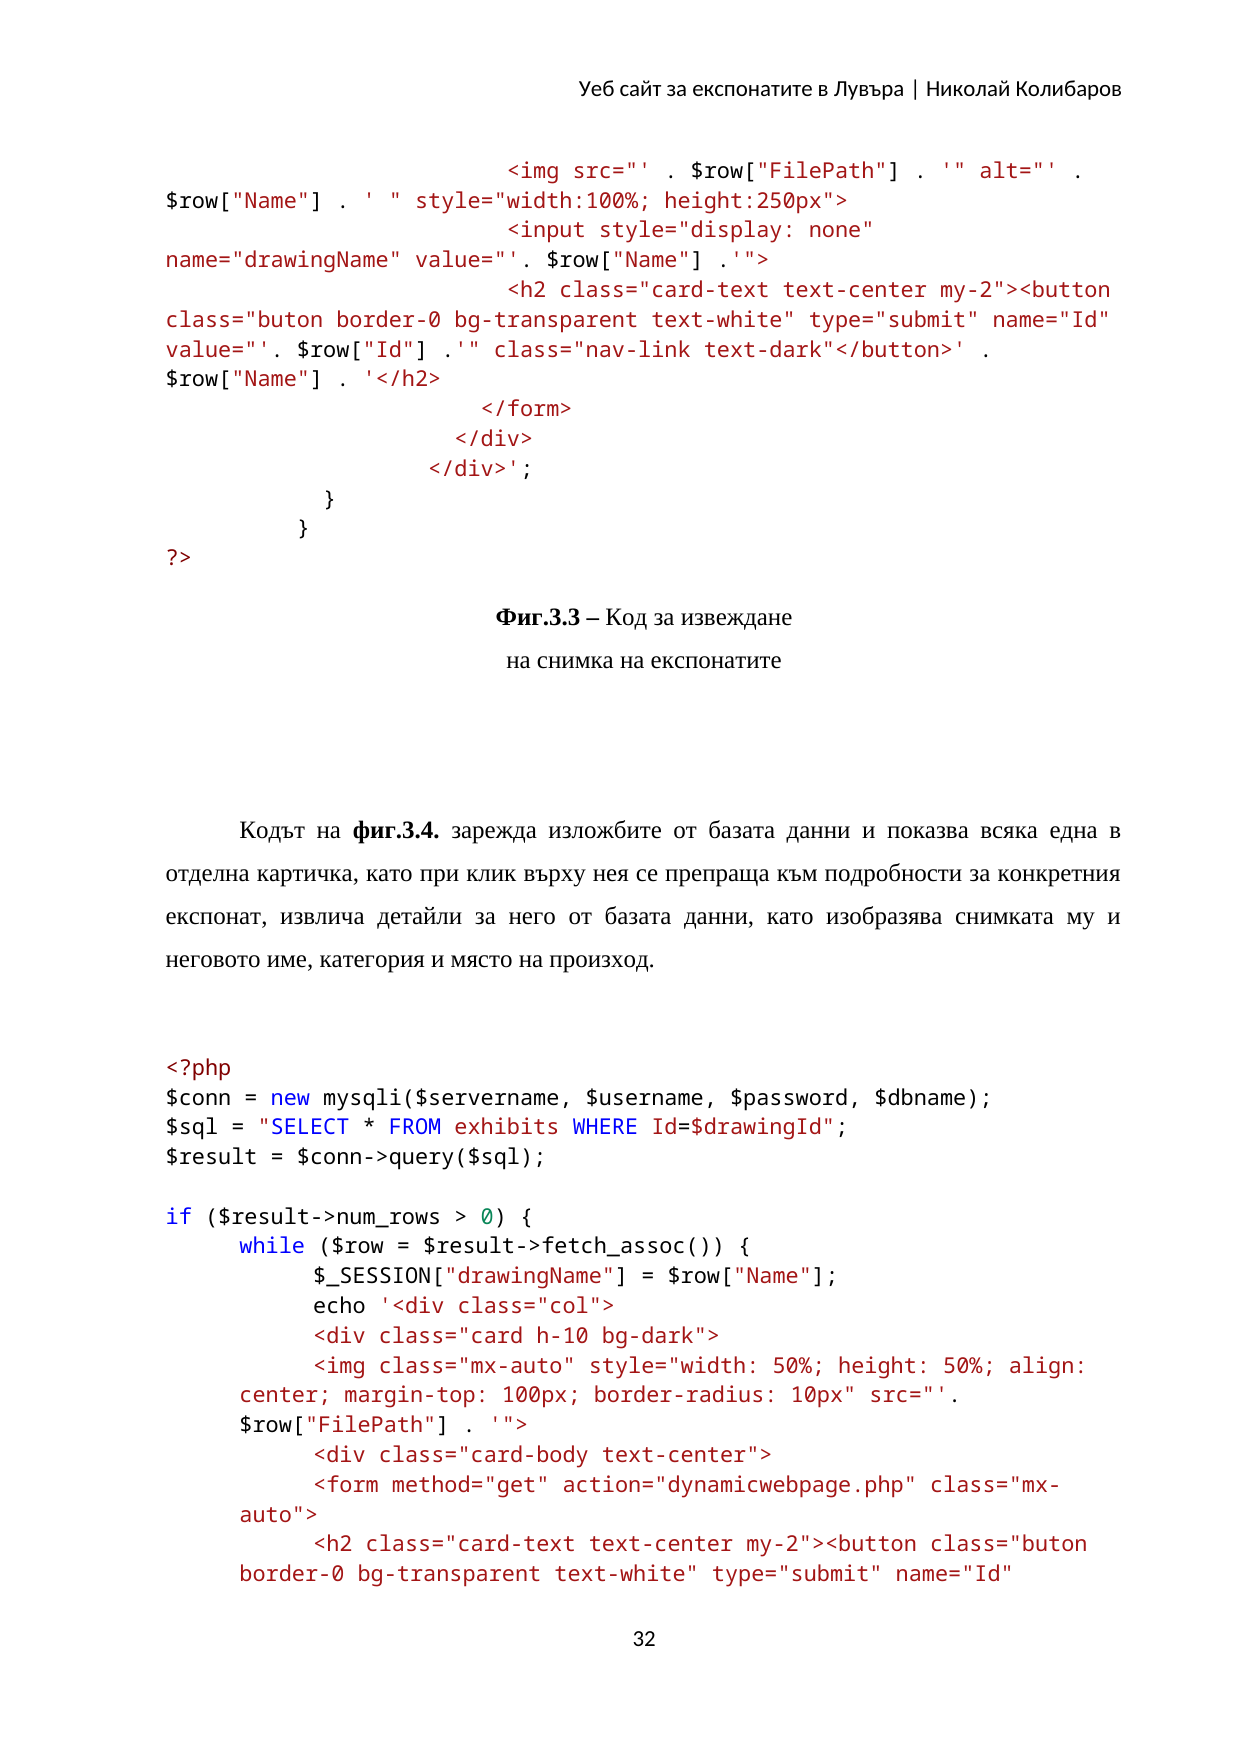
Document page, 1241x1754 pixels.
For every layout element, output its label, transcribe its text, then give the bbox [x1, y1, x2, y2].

text <input style="display: none" name="drawingName" value="'. $row["Name"] .'"> [165, 214, 1122, 274]
text $result = $conn->query($sql); [165, 1141, 1122, 1171]
text </div>'; [165, 453, 1122, 483]
text <img class="mx-auto" style="width: 50%; height: 50%; align: center; margin-top: 100px; border-radius: 10px" src="'. $row["FilePath"] . '"> [239, 1349, 1122, 1439]
text $sql = "SELECT * FROM exhibits WHERE Id=$drawingId"; [165, 1111, 1122, 1141]
text Фиг.3.3 – Код за извеждане [165, 602, 1122, 631]
text на снимка на експонатите [165, 645, 1122, 674]
text <?php [165, 1052, 1122, 1081]
text <div class="card-body text-center"> [239, 1439, 1122, 1469]
text } [165, 512, 1122, 542]
text </form> [165, 393, 1122, 423]
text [239, 1528, 1122, 1588]
text while ($row = $result->fetch_assoc()) { [165, 1230, 1122, 1260]
text <form method="get" action="dynamicwebpage.php" class="mx-auto"> [239, 1469, 1122, 1528]
text ?> [165, 542, 1122, 572]
text <img src="' . $row["FilePath"] . '" alt="' . $row["Name"] . ' " style="width:100%; height:250px"> [165, 155, 1122, 214]
text } [165, 483, 1122, 512]
text Кодът на фиг.3.4. зарежда изложбите от базата данни и показва всяка една в отделна картичка, като при клик върху нея се препраща към подробности за конкретния експонат, извлича детайли за него от базата данни, като изобразява снимката му и неговото име, категория и място на произход. [165, 815, 1122, 973]
text $_SESSION["drawingName"] = $row["Name"]; [239, 1260, 1122, 1290]
text <div class="card h-10 bg-dark"> [239, 1320, 1122, 1349]
text echo '<div class="col"> [239, 1290, 1122, 1320]
text if ($result->num_rows > 0) { [165, 1201, 1122, 1230]
text $conn = new mysqli($servername, $username, $password, $dbname); [165, 1081, 1122, 1111]
text </div> [165, 423, 1122, 453]
text <h2 class="card-text text-center my-2"><button class="buton border-0 bg-transparent text-white" type="submit" name="Id" value="'. $row["Id"] .'" class="nav-link text-dark"</button>' . $row["Name"] . '</h2> [165, 274, 1122, 393]
